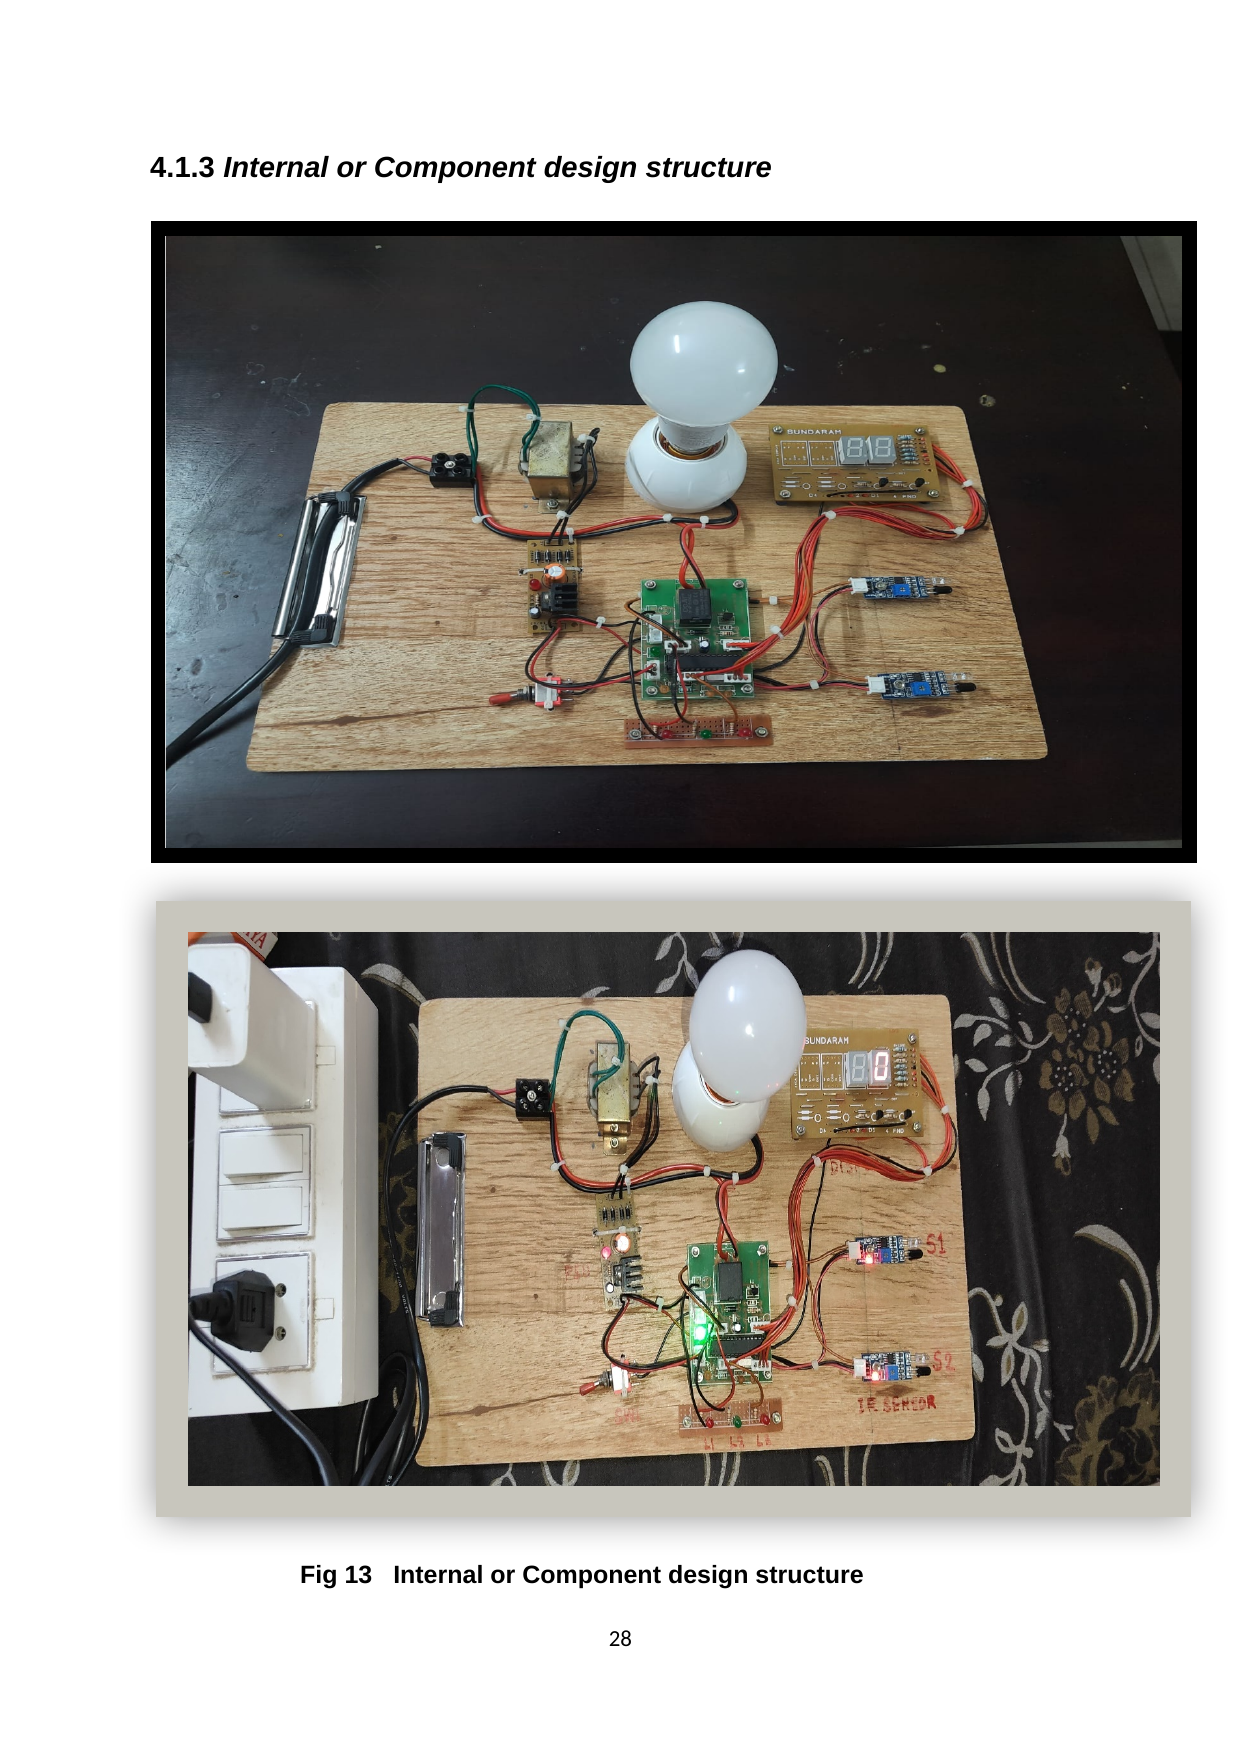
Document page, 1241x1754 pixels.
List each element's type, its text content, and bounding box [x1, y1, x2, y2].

picture [188, 932, 1160, 1486]
text Fig 13 Internal or Component design structure [150, 1560, 1090, 1588]
text 4.1.3 Internal or Component design structure [150, 150, 1090, 183]
picture [167, 236, 1182, 848]
